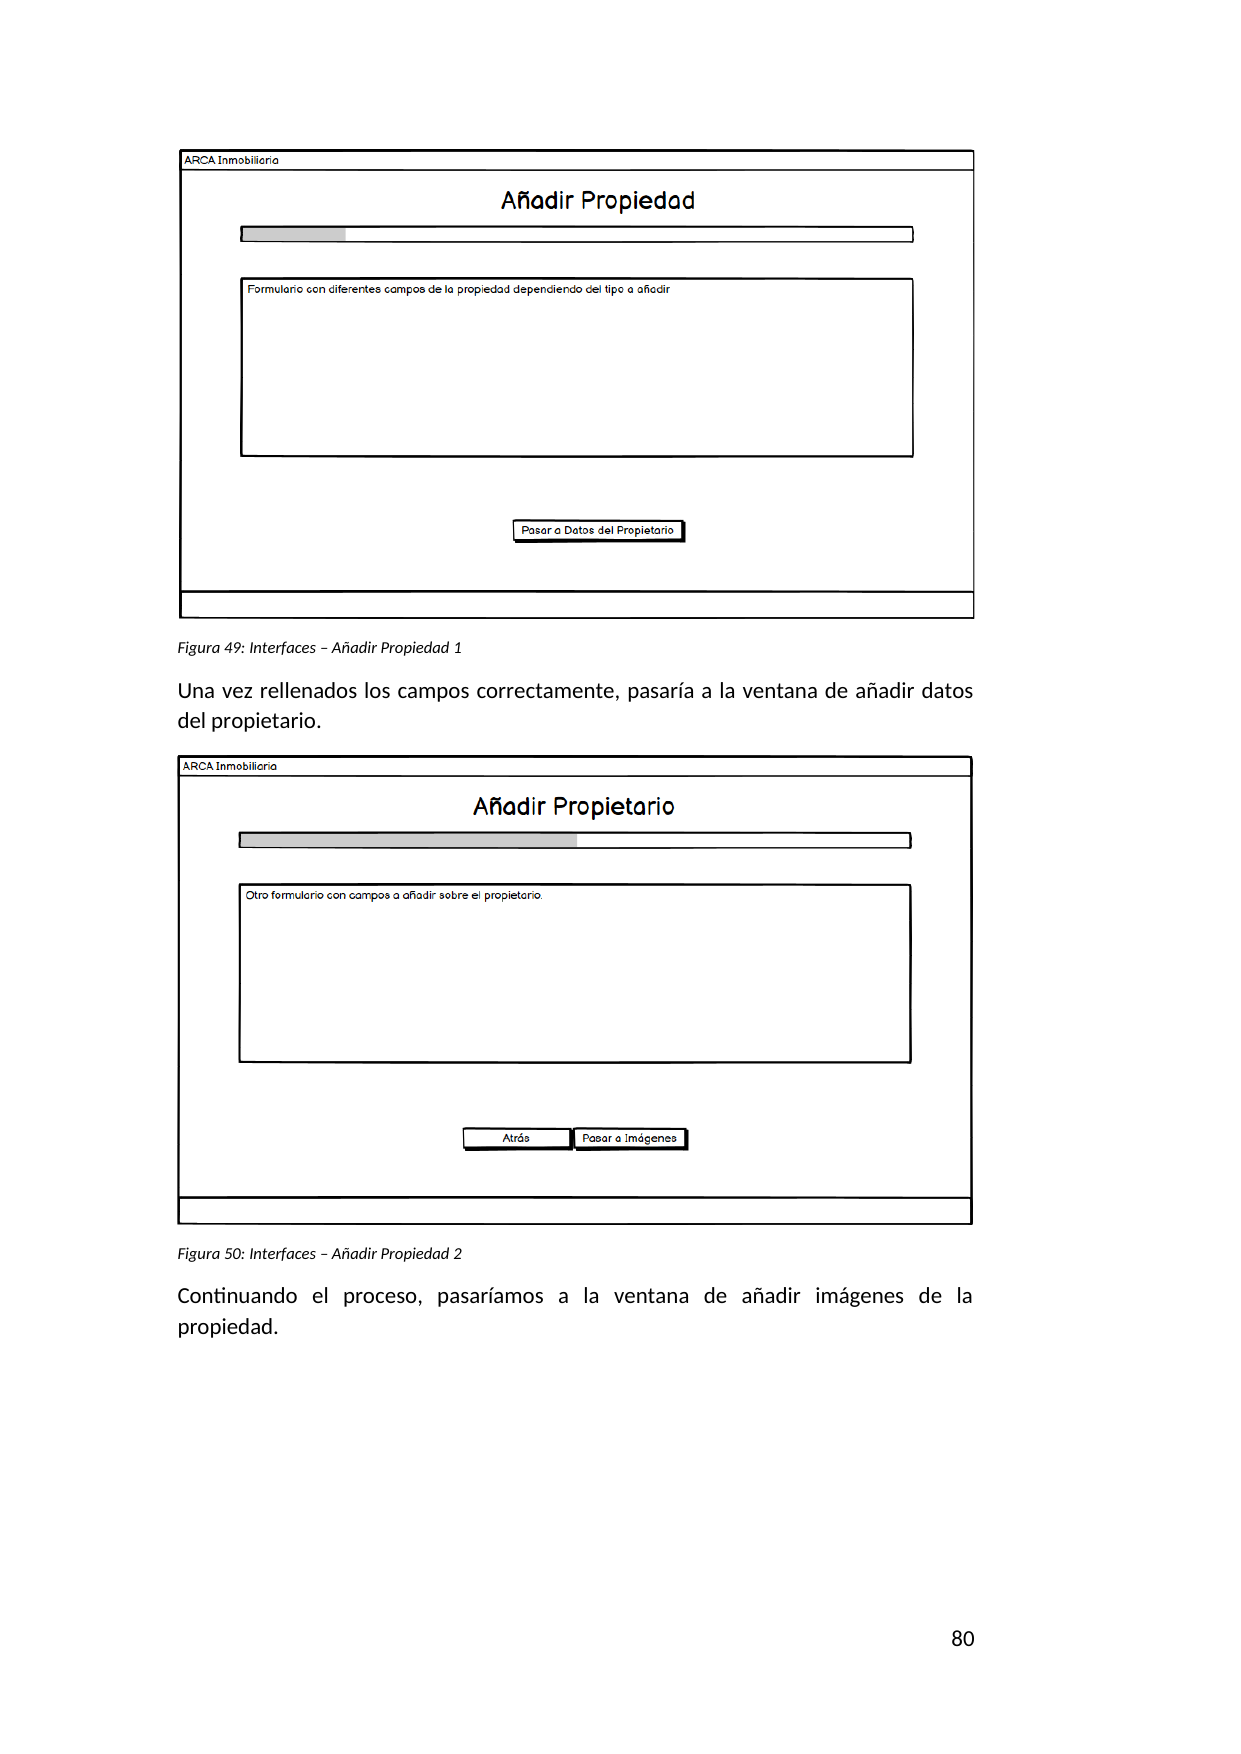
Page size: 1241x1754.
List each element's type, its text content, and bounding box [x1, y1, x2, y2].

text Figura 49: Interfaces – Añadir Propiedad 1 [177, 638, 974, 658]
text Figura 50: Interfaces – Añadir Propiedad 2 [177, 1243, 974, 1263]
text Una vez rellenados los campos correctamente, pasaría a la ventana de añadir datos del propietario. [177, 676, 974, 734]
text Continuando el proceso, pasaríamos a la ventana de añadir imágenes de la propiedad. [177, 1282, 974, 1340]
picture [177, 147, 975, 619]
picture [177, 753, 975, 1225]
